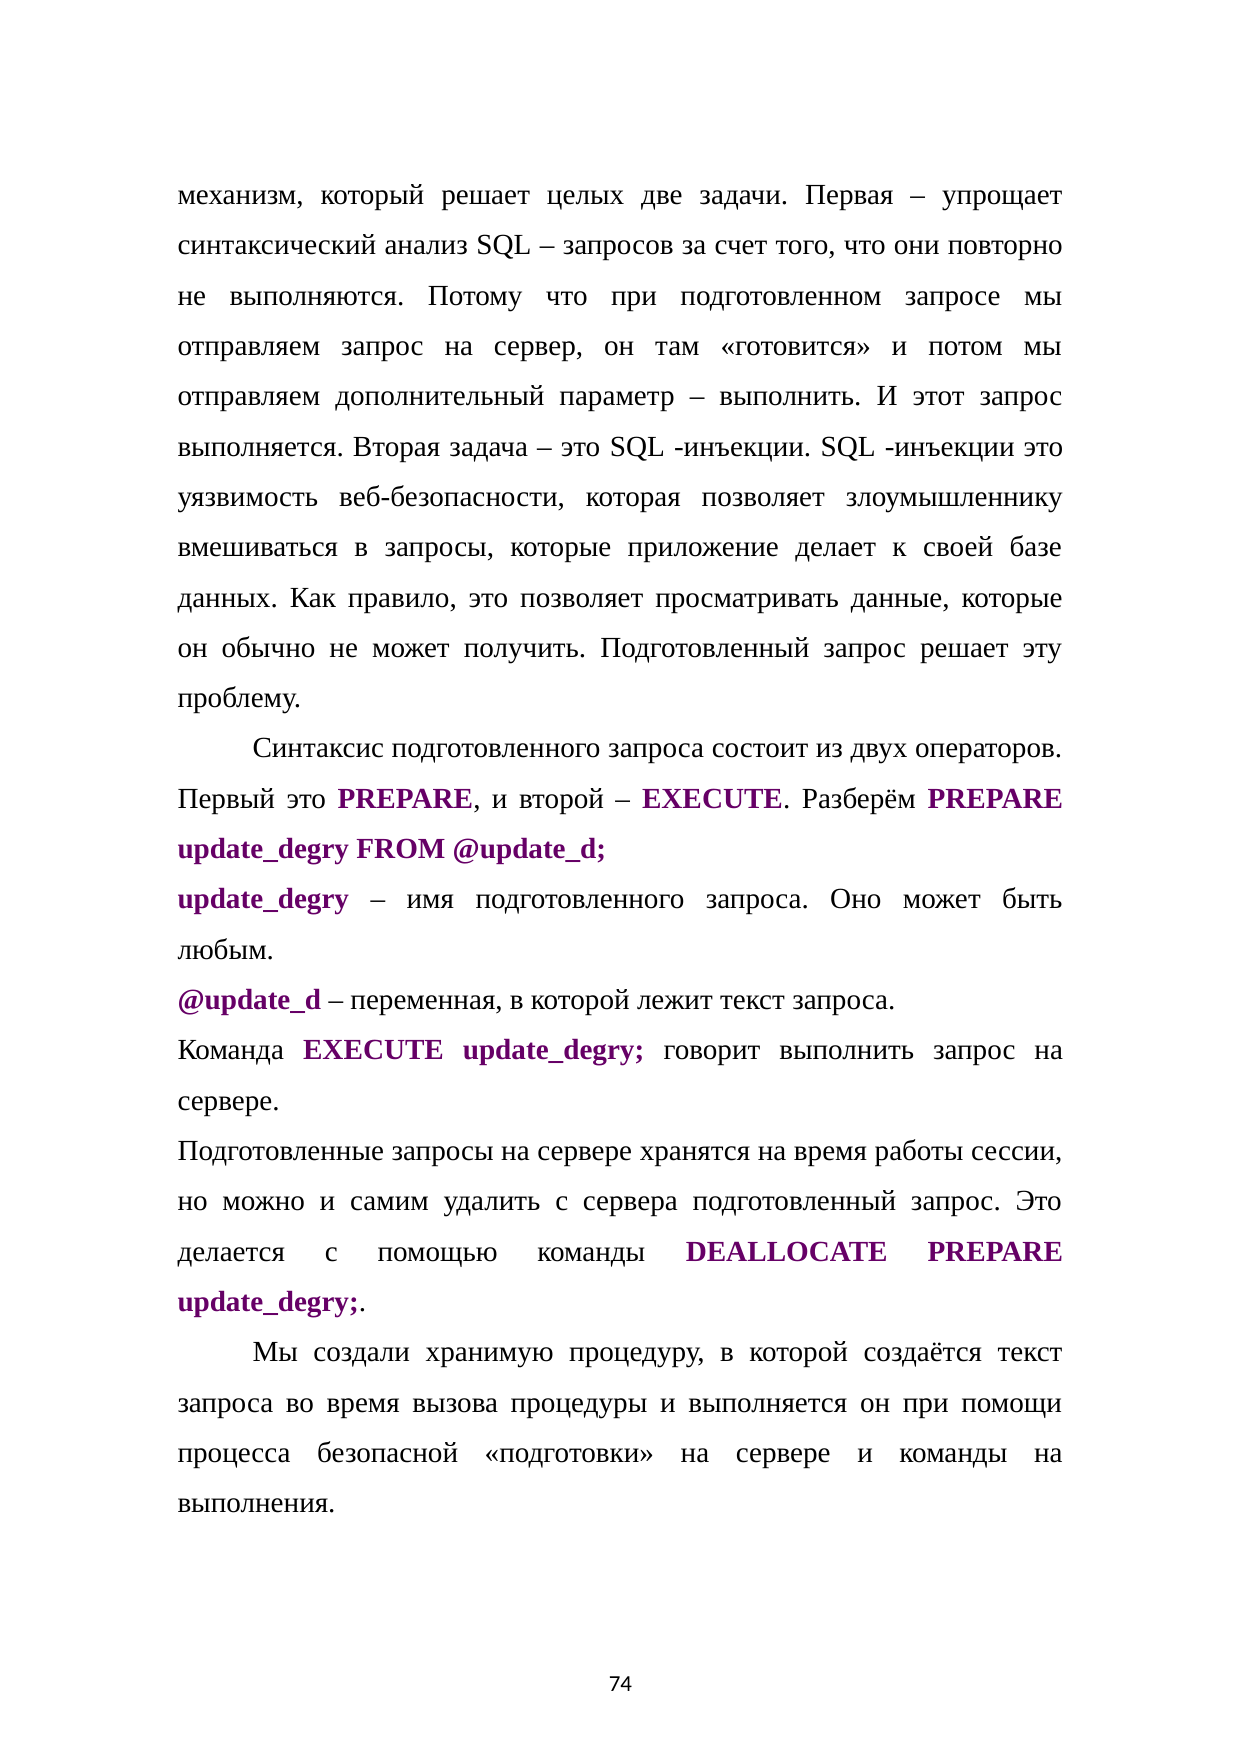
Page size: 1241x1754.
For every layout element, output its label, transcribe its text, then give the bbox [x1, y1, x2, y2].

text Команда EXECUTE update_degry; говорит выполнить запрос на сервере. [177, 1032, 1063, 1116]
text Мы создали хранимую процедуру, в которой создаётся текст запроса во время вызова процедуры и выполняется он при помощи процесса безопасной «подготовки» на сервере и команды на выполнения. [177, 1334, 1063, 1519]
text update_degry – имя подготовленного запроса. Оно может быть любым. [177, 882, 1063, 965]
text Подготовленные запросы на сервере хранятся на время работы сессии, но можно и самим удалить с сервера подготовленный запрос. Это делается с помощью команды DEALLOCATE PREPARE update_degry;. [177, 1133, 1063, 1318]
text @update_d – переменная, в которой лежит текст запроса. [177, 982, 1063, 1016]
text Синтаксис подготовленного запроса состоит из двух операторов. Первый это PREPARE, и второй – EXECUTE. Разберём PREPARE update_degry FROM @update_d; [177, 731, 1063, 865]
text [177, 177, 1063, 714]
